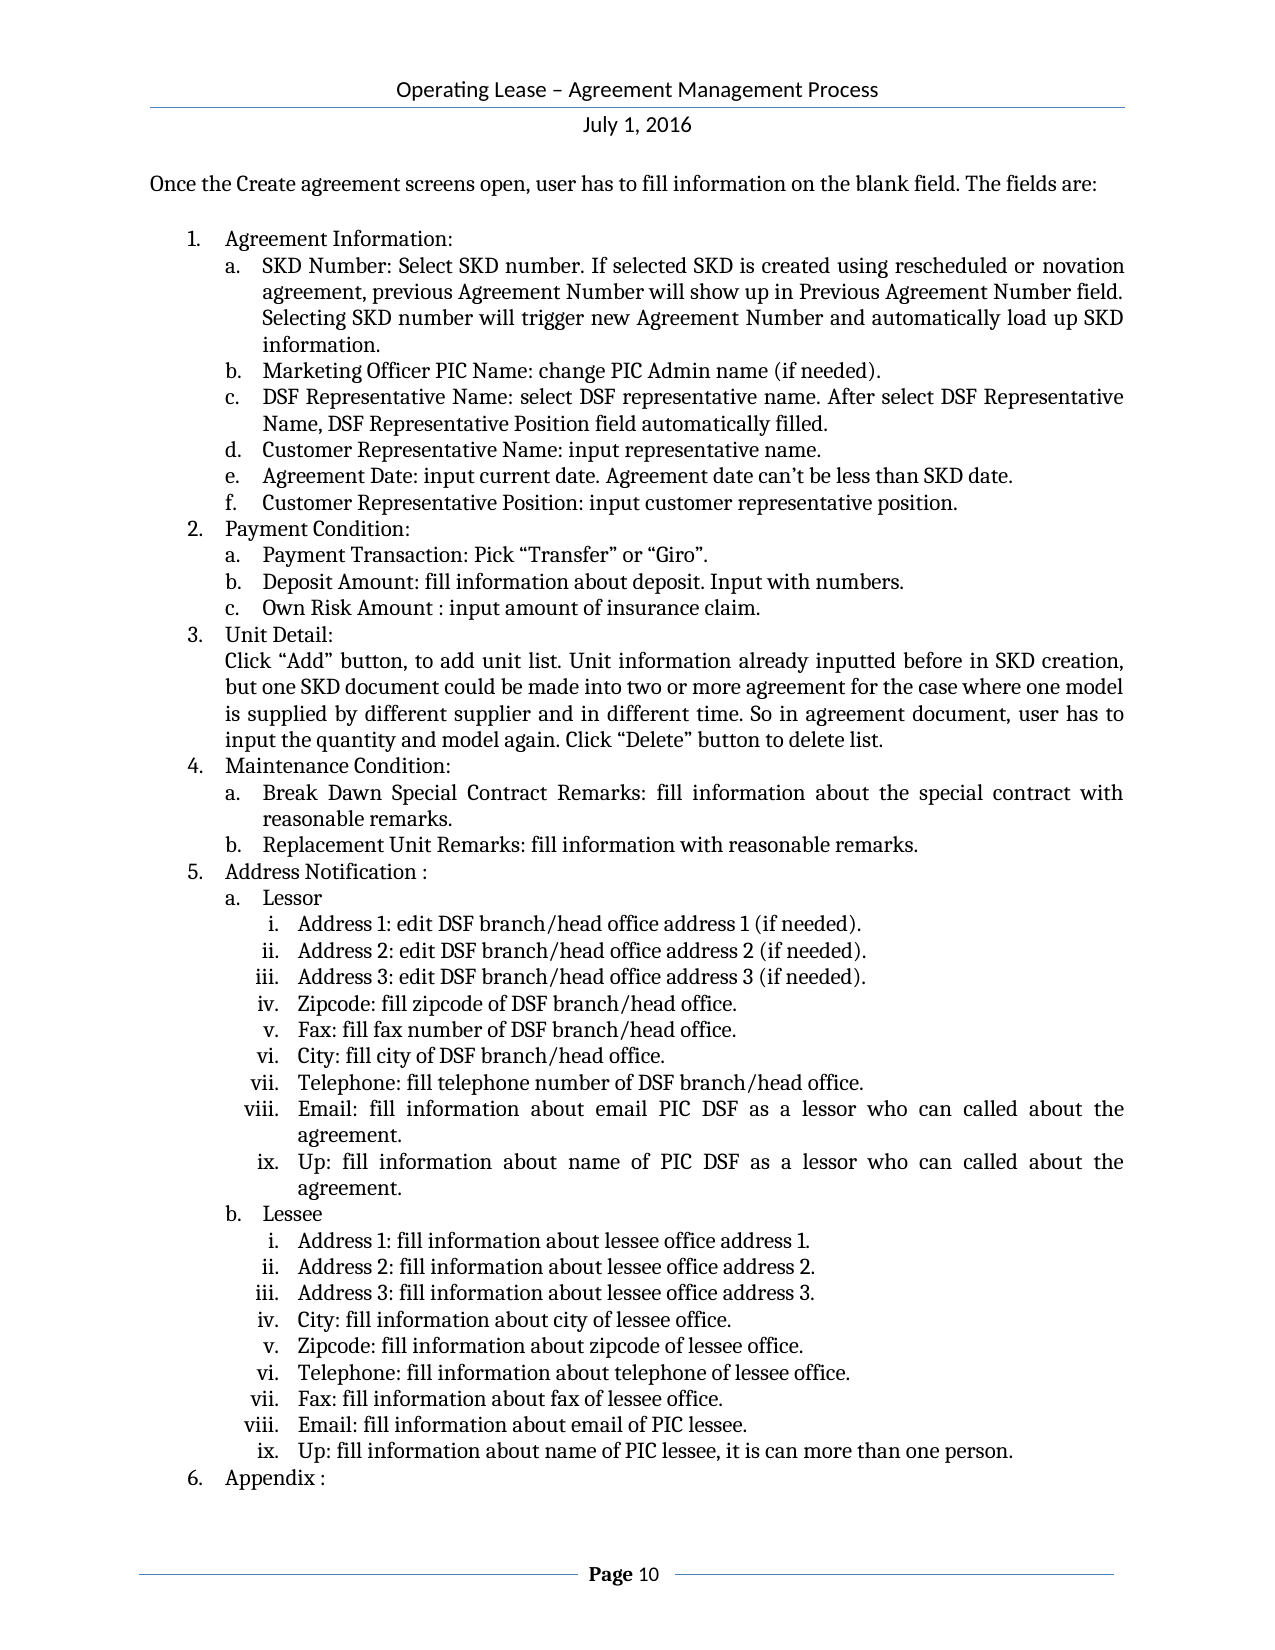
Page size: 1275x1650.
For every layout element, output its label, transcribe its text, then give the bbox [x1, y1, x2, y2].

list Payment Transaction: Pick “Transfer” or “Giro”. [225, 542, 1125, 569]
list Lessor [225, 885, 1125, 911]
list Address Notification : [187, 858, 1125, 885]
text Once the Create agreement screens open, user has to fill information on the blank field. The fields are: [150, 171, 1125, 197]
list Telephone: fill information about telephone of lessee office. [279, 1359, 1125, 1386]
list SKD Number: Select SKD number. If selected SKD is created using rescheduled or novation agreement, previous Agreement Number will show up in Previous Agreement Number field. Selecting SKD number will trigger new Agreement Number and automatically load up SKD information. [225, 252, 1125, 358]
list Marketing Officer PIC Name: change PIC Admin name (if needed). [225, 358, 1125, 384]
list Up: fill information about name of PIC lessee, it is can more than one person. [279, 1438, 1125, 1465]
list Customer Representative Position: input customer representative position. [225, 489, 1125, 516]
list Fax: fill fax number of DSF branch/head office. [279, 1017, 1125, 1043]
list Zipcode: fill information about zipcode of lessee office. [279, 1333, 1125, 1359]
list Address 1: edit DSF branch/head office address 1 (if needed). [279, 911, 1125, 938]
list Address 3: fill information about lessee office address 3. [279, 1280, 1125, 1307]
list Telephone: fill telephone number of DSF branch/head office. [279, 1069, 1125, 1096]
list Email: fill information about email PIC DSF as a lessor who can called about the agreement. [279, 1096, 1125, 1148]
list Maintenance Condition: [187, 753, 1125, 779]
list Email: fill information about email of PIC lessee. [279, 1412, 1125, 1438]
list DSF Representative Name: select DSF representative name. After select DSF Representative Name, DSF Representative Position field automatically filled. [225, 384, 1125, 437]
list Payment Condition: [187, 516, 1125, 542]
list Up: fill information about name of PIC DSF as a lessor who can called about the agreement. [279, 1148, 1125, 1201]
list Address 3: edit DSF branch/head office address 3 (if needed). [279, 964, 1125, 990]
list Fax: fill information about fax of lessee office. [279, 1386, 1125, 1412]
text Click “Add” button, to add unit list. Unit information already inputted before in SKD creation, but one SKD document could be made into two or more agreement for the case where one model is supplied by different supplier and in different time. So in agreement document, user has to input the quantity and model again. Click “Delete” button to delete list. [225, 648, 1125, 753]
list Own Risk Amount : input amount of insurance claim. [225, 595, 1125, 621]
list Address 1: fill information about lessee office address 1. [279, 1227, 1125, 1254]
list Agreement Information: [187, 226, 1125, 252]
list Deposit Amount: fill information about deposit. Input with numbers. [225, 569, 1125, 595]
list Agreement Date: input current date. Agreement date can’t be less than SKD date. [225, 463, 1125, 489]
list Address 2: fill information about lessee office address 2. [279, 1254, 1125, 1280]
list Replacement Unit Remarks: fill information with reasonable remarks. [225, 832, 1125, 858]
list Break Dawn Special Contract Remarks: fill information about the special contract with reasonable remarks. [225, 779, 1125, 832]
list City: fill information about city of lessee office. [279, 1307, 1125, 1333]
list City: fill city of DSF branch/head office. [279, 1043, 1125, 1069]
list Address 2: edit DSF branch/head office address 2 (if needed). [279, 938, 1125, 964]
list Unit Detail: [187, 621, 1125, 648]
list Lessee [225, 1201, 1125, 1227]
list Zipcode: fill zipcode of DSF branch/head office. [279, 990, 1125, 1017]
list Customer Representative Name: input representative name. [225, 437, 1125, 463]
list Appendix : [187, 1465, 1125, 1491]
